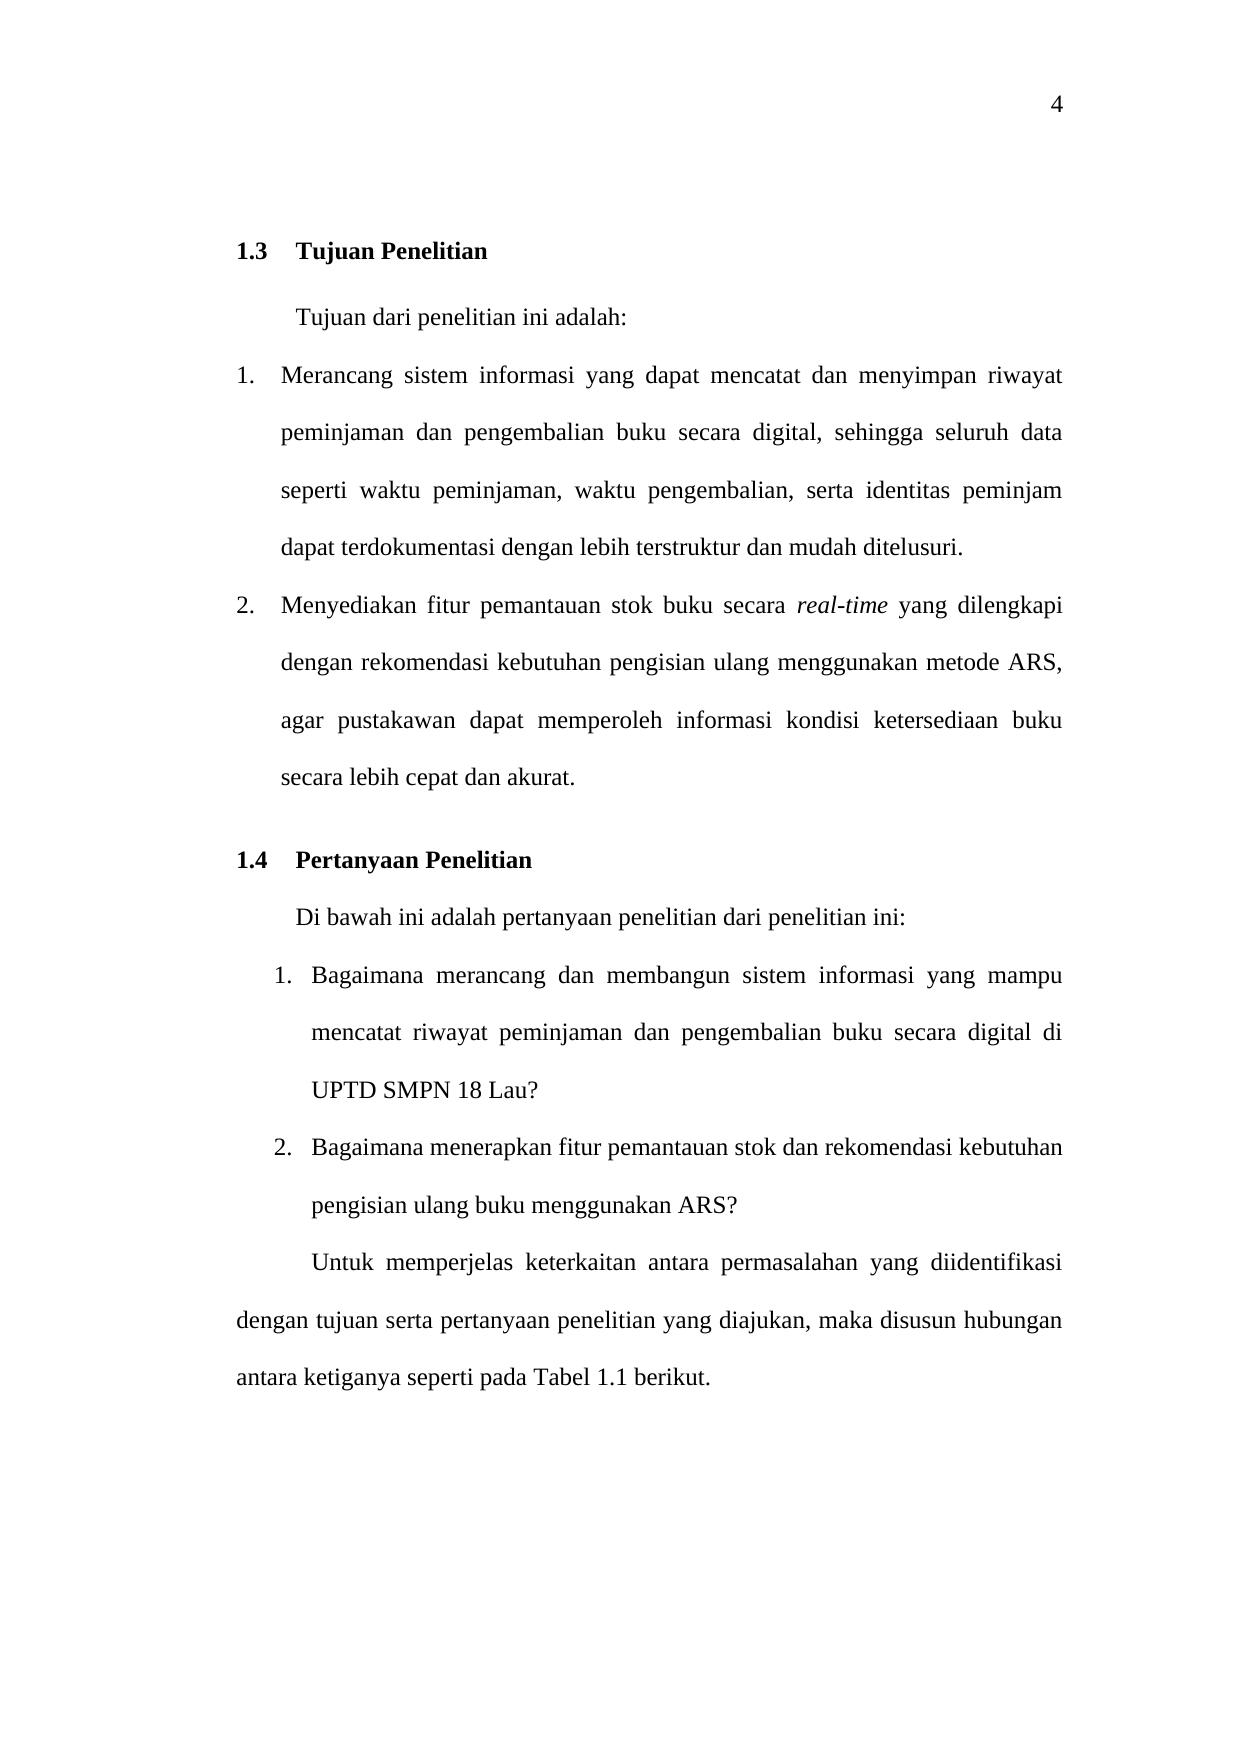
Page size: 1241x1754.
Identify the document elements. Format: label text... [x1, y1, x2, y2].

list Menyediakan fitur pemantauan stok buku secara real-time yang dilengkapi dengan rekomendasi kebutuhan pengisian ulang menggunakan metode ARS, agar pustakawan dapat memperoleh informasi kondisi ketersediaan buku secara lebih cepat dan akurat. [236, 590, 1063, 791]
list Bagaimana merancang dan membangun sistem informasi yang mampu mencatat riwayat peminjaman dan pengembalian buku secara digital di UPTD SMPN 18 Lau? [274, 960, 1063, 1104]
text Tujuan dari penelitian ini adalah: [236, 302, 1063, 331]
subtitle Tujuan Penelitian [236, 236, 1063, 265]
text Di bawah ini adalah pertanyaan penelitian dari penelitian ini: [236, 902, 1063, 931]
text Untuk memperjelas keterkaitan antara permasalahan yang diidentifikasi dengan tujuan serta pertanyaan penelitian yang diajukan, maka disusun hubungan antara ketiganya seperti pada Tabel 1.1 berikut. [236, 1247, 1063, 1391]
list Bagaimana menerapkan fitur pemantauan stok dan rekomendasi kebutuhan pengisian ulang buku menggunakan ARS? [274, 1132, 1063, 1219]
list Merancang sistem informasi yang dapat mencatat dan menyimpan riwayat peminjaman dan pengembalian buku secara digital, sehingga seluruh data seperti waktu peminjaman, waktu pengembalian, serta identitas peminjam dapat terdokumentasi dengan lebih terstruktur dan mudah ditelusuri. [236, 360, 1063, 561]
subtitle Pertanyaan Penelitian [236, 845, 1063, 874]
